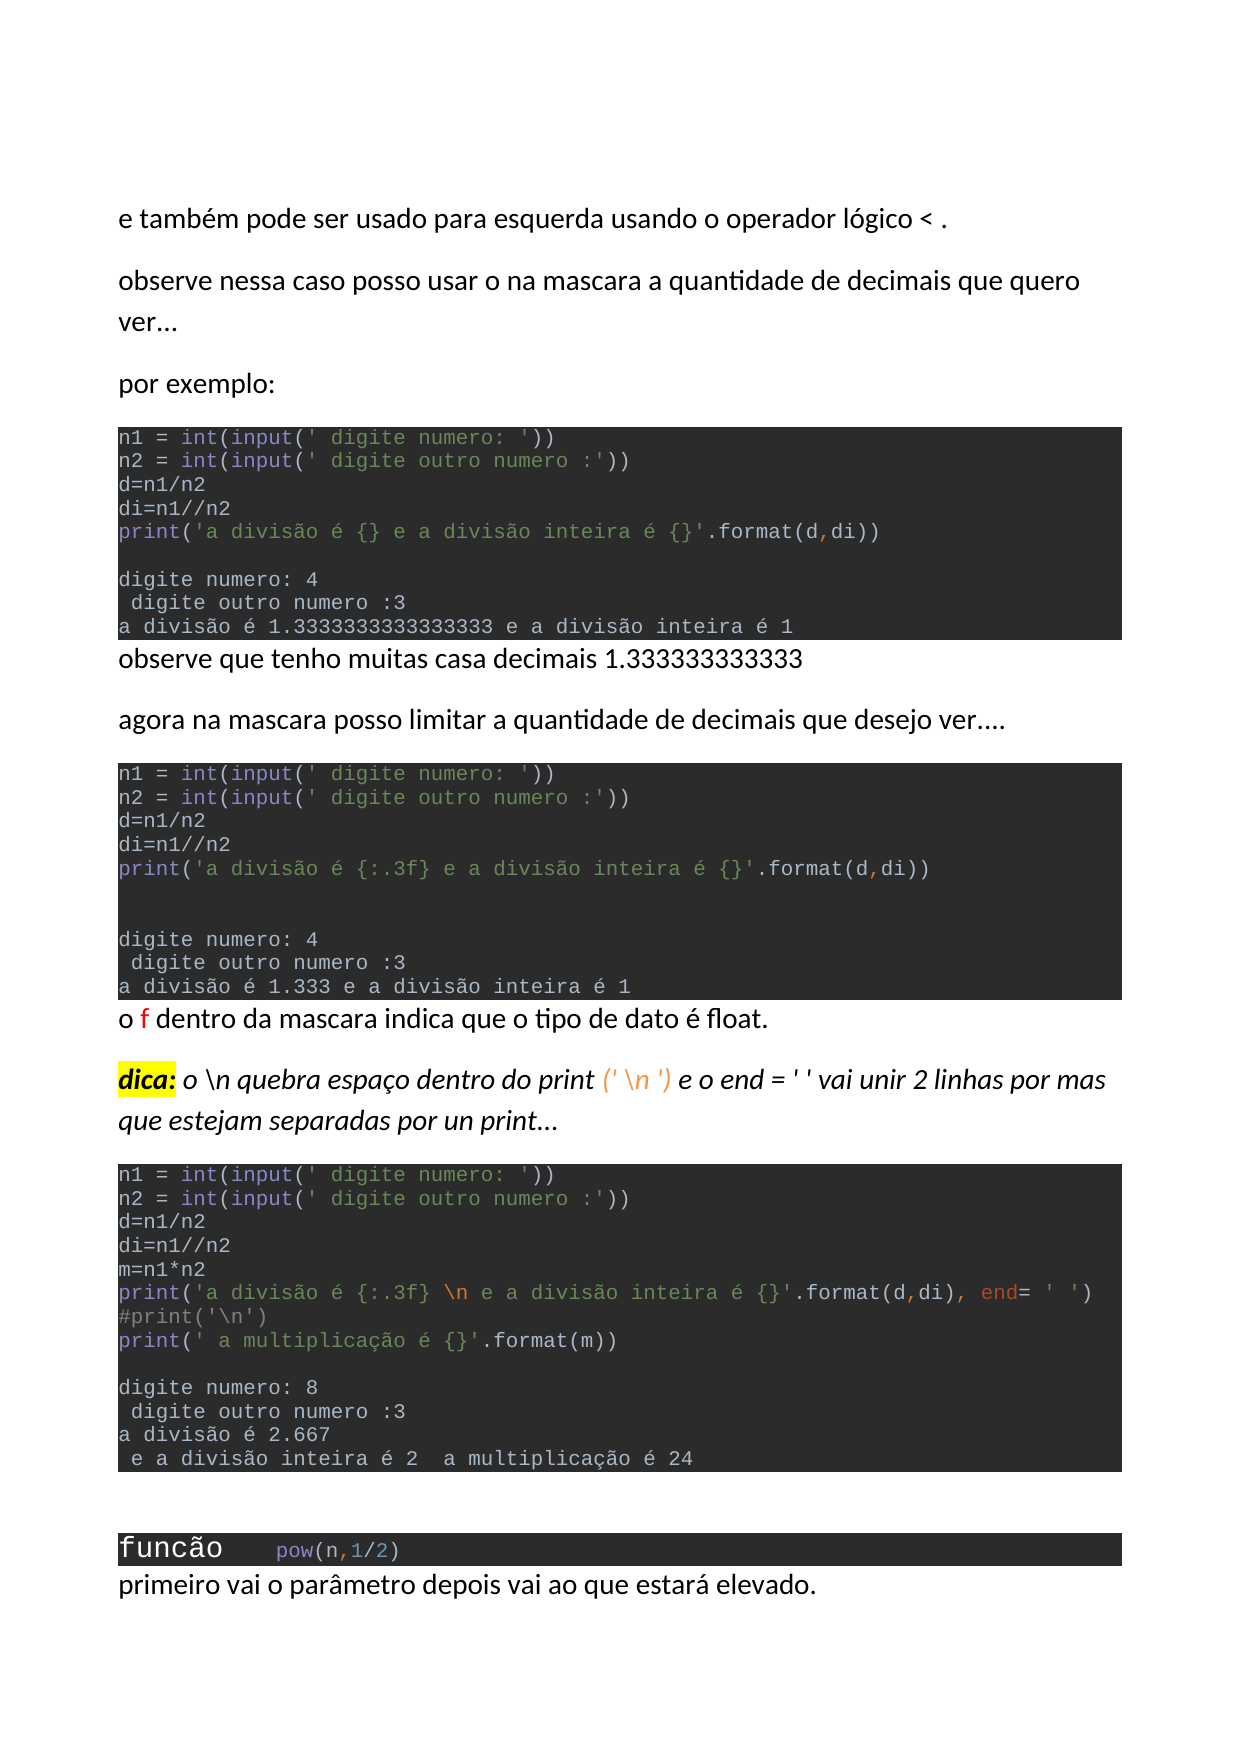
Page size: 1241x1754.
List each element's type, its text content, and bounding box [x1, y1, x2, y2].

text a divisão é 1.333 e a divisão inteira é 1 [118, 976, 1122, 1000]
text e a divisão inteira é 2 a multiplicação é 24 [118, 1448, 1122, 1472]
text n1 = int(input(' digite numero: ')) n2 = int(input(' digite outro numero :')) d=n1/n2 di=n1//n2 print('a divisão é {} e a divisão inteira é {}'.format(d,di)) [118, 427, 1122, 545]
text e também pode ser usado para esquerda usando o operador lógico < . [118, 201, 1122, 236]
text observe que tenho muitas casa decimais 1.333333333333 [118, 640, 1122, 675]
text digite numero: 8 [118, 1377, 1122, 1401]
text n1 = int(input(' digite numero: ')) n2 = int(input(' digite outro numero :')) d=n1/n2 di=n1//n2 m=n1*n2 print('a divisão é {:.3f} \n e a divisão inteira é {}'.format(d,di), end= ' ') #print('\n') print(' a multiplicação é {}'.format(m)) [118, 1164, 1122, 1353]
text a divisão é 2.667 [118, 1424, 1122, 1448]
text o f dentro da mascara indica que o tipo de dato é float. [118, 1000, 1122, 1035]
text por exemplo: [118, 365, 1122, 401]
text digite outro numero :3 [118, 1401, 1122, 1424]
text primeiro vai o parâmetro depois vai ao que estará elevado. [118, 1566, 1122, 1602]
text dica: o \n quebra espaço dentro do print (' \n ') e o end = ' ' vai unir 2 linhas por mas que estejam separadas por un print... [118, 1061, 1122, 1138]
text digite outro numero :3 [118, 952, 1122, 976]
text digite outro numero :3 [118, 592, 1122, 616]
text observe nessa caso posso usar o na mascara a quantidade de decimais que quero ver... [118, 262, 1122, 339]
text digite numero: 4 [118, 569, 1122, 592]
text n1 = int(input(' digite numero: ')) n2 = int(input(' digite outro numero :')) d=n1/n2 di=n1//n2 print('a divisão é {:.3f} e a divisão inteira é {}'.format(d,di)) [118, 763, 1122, 881]
text funcão pow(n,1/2) [118, 1533, 1122, 1566]
text a divisão é 1.3333333333333333 e a divisão inteira é 1 [118, 616, 1122, 640]
text digite numero: 4 [118, 929, 1122, 952]
text agora na mascara posso limitar a quantidade de decimais que desejo ver.... [118, 701, 1122, 737]
